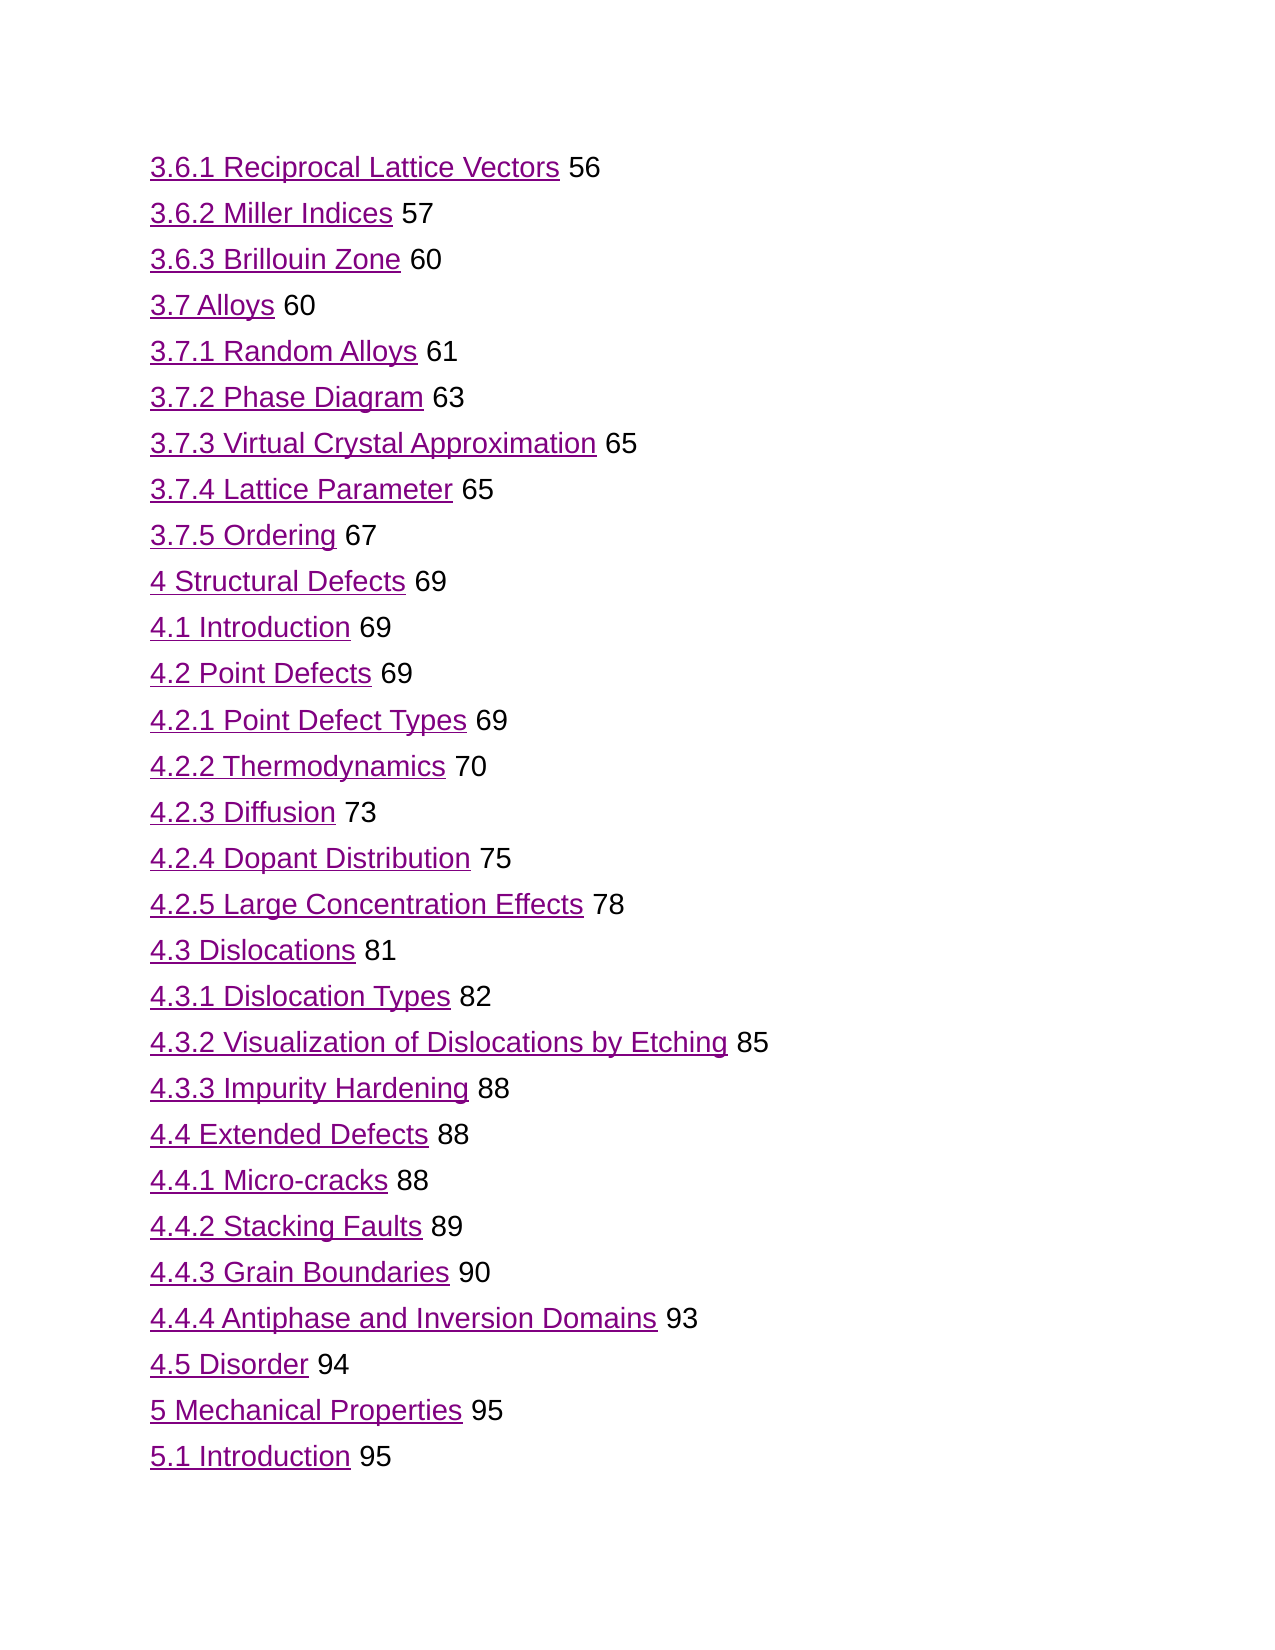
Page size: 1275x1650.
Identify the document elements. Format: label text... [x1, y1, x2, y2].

text 4.​4 Extended Defects 88 [150, 1117, 1125, 1150]
text 4.​1 Introduction 69 [150, 610, 1125, 644]
text 3.​7 Alloys 60 [150, 288, 1125, 322]
text 3.​7.​5 Ordering 67 [150, 518, 1125, 552]
text 5.​1 Introduction 95 [150, 1439, 1125, 1473]
text 4.​3.​2 Visualization of Dislocations by Etching 85 [150, 1025, 1125, 1058]
text 4 Structural Defects 69 [150, 564, 1125, 598]
text 4.​3.​3 Impurity Hardening 88 [150, 1071, 1125, 1104]
text 4.​2.​3 Diffusion 73 [150, 794, 1125, 828]
text 4.​2.​4 Dopant Distribution 75 [150, 841, 1125, 874]
text 4.​2.​2 Thermodynamics 70 [150, 748, 1125, 782]
text 3.​7.​3 Virtual Crystal Approximation 65 [150, 426, 1125, 460]
text 5 Mechanical Properties 95 [150, 1393, 1125, 1427]
text 3.​7.​1 Random Alloys 61 [150, 334, 1125, 368]
text 3.​6.​1 Reciprocal Lattice Vectors 56 [150, 150, 1125, 183]
text 4.​2.​5 Large Concentration Effects 78 [150, 887, 1125, 920]
text 3.​6.​2 Miller Indices 57 [150, 196, 1125, 229]
text 3.​7.​4 Lattice Parameter 65 [150, 472, 1125, 506]
text 4.​4.​1 Micro-cracks 88 [150, 1163, 1125, 1196]
text 4.​2.​1 Point Defect Types 69 [150, 702, 1125, 736]
text 4.​3 Dislocations 81 [150, 933, 1125, 966]
text 4.​2 Point Defects 69 [150, 656, 1125, 690]
text 4.​4.​4 Antiphase and Inversion Domains 93 [150, 1301, 1125, 1334]
text 4.​5 Disorder 94 [150, 1347, 1125, 1381]
text 3.​6.​3 Brillouin Zone 60 [150, 242, 1125, 276]
text 4.​4.​3 Grain Boundaries 90 [150, 1255, 1125, 1288]
text 3.​7.​2 Phase Diagram 63 [150, 380, 1125, 414]
text 4.​4.​2 Stacking Faults 89 [150, 1209, 1125, 1242]
text 4.​3.​1 Dislocation Types 82 [150, 979, 1125, 1012]
